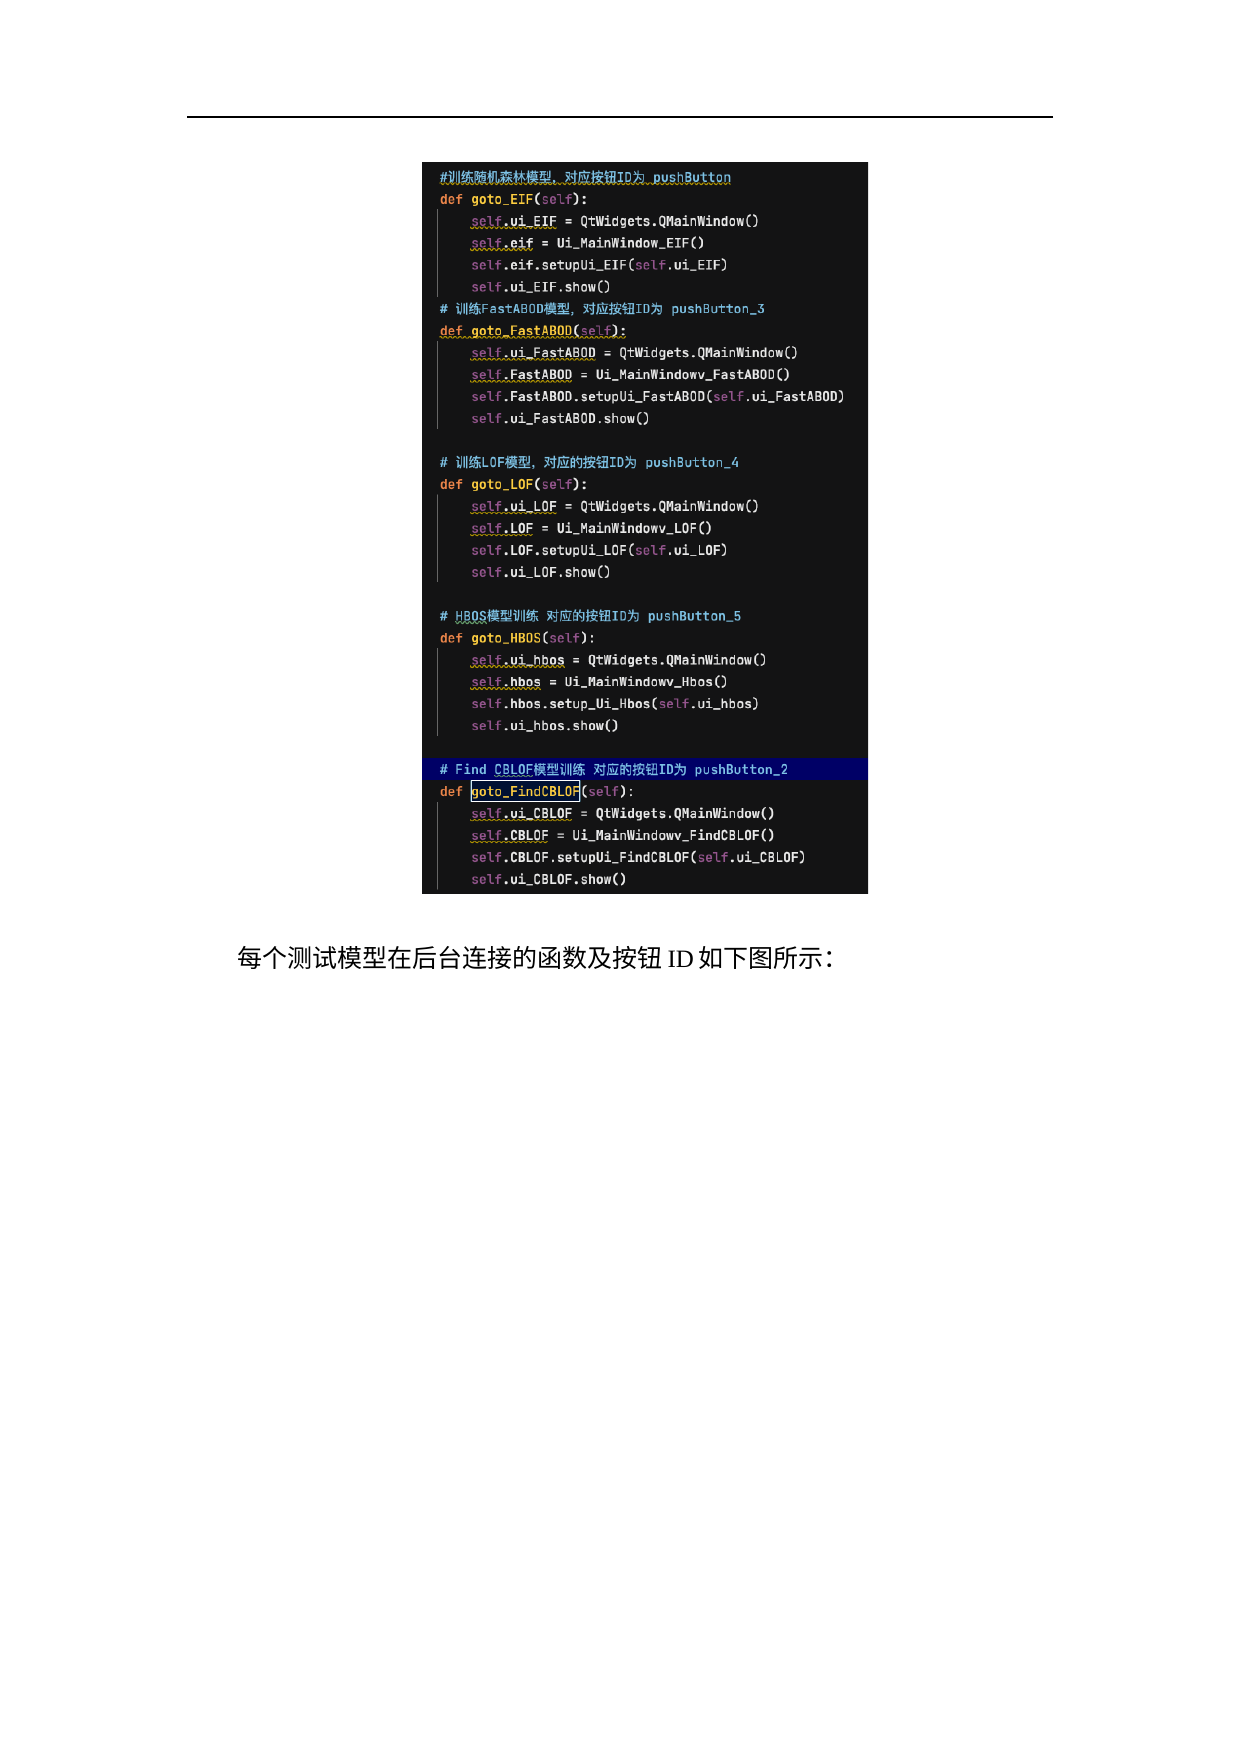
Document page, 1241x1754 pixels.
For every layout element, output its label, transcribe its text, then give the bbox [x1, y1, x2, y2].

text 每个测试模型在后台连接的函数及按钮ID如下图所示： [187, 924, 1053, 989]
picture [422, 162, 869, 894]
